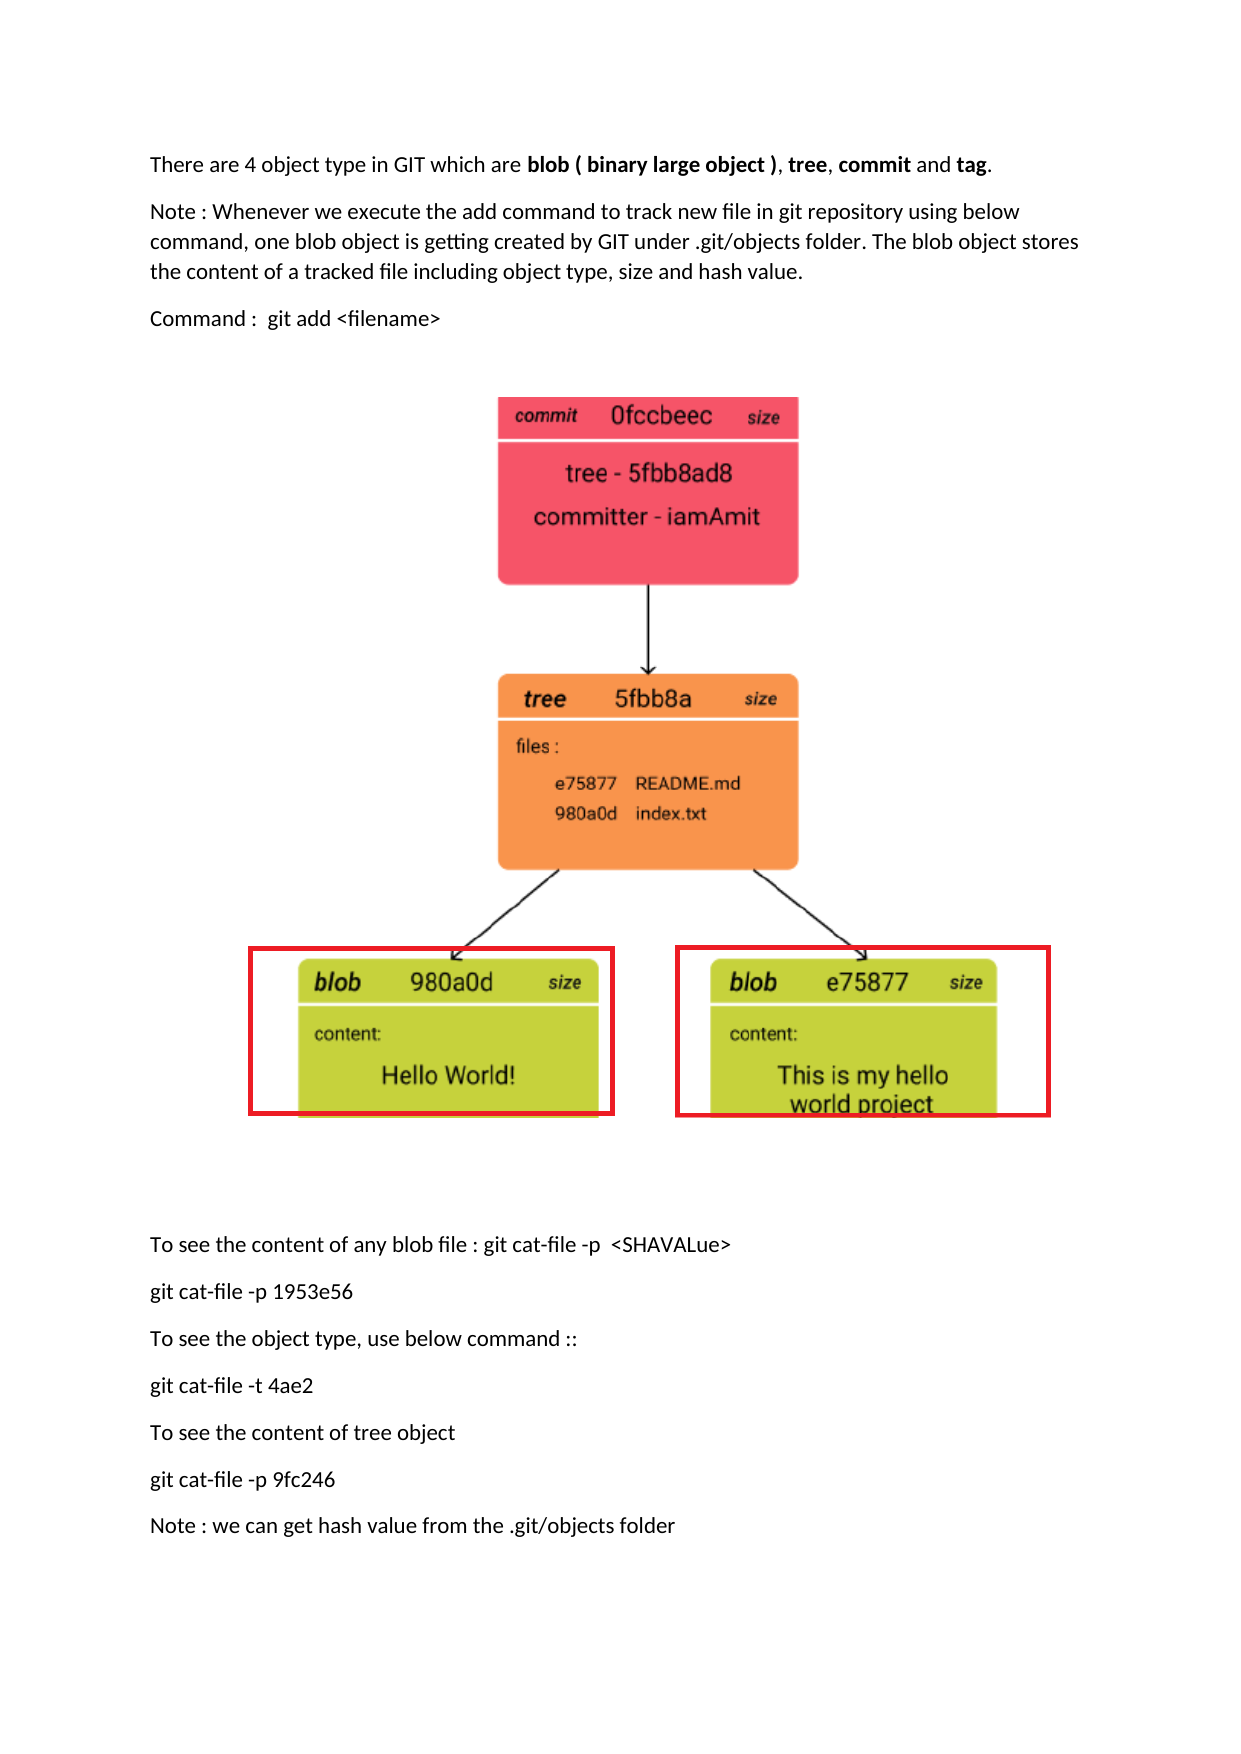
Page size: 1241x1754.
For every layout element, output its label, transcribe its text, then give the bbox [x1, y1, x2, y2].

text To see the object type, use below command :: [150, 1324, 1090, 1352]
text git cat-file -t 4ae2 [150, 1371, 1090, 1399]
text There are 4 object type in GIT which are blob ( binary large object ), tree, commit and tag. [150, 150, 1090, 178]
text To see the content of any blob file : git cat-file -p <SHAVALue> [150, 1230, 1090, 1258]
picture [150, 397, 1090, 1118]
text git cat-file -p 9fc246 [150, 1465, 1090, 1493]
text git cat-file -p 1953e56 [150, 1277, 1090, 1305]
text Command : git add <filename> [150, 304, 1090, 332]
text Note : we can get hash value from the .git/objects folder [150, 1512, 1090, 1539]
text To see the content of tree object [150, 1418, 1090, 1446]
text Note : Whenever we execute the add command to track new file in git repository using below command, one blob object is getting created by GIT under .git/objects folder. The blob object stores the content of a tracked file including object type, size and hash value. [150, 197, 1090, 285]
